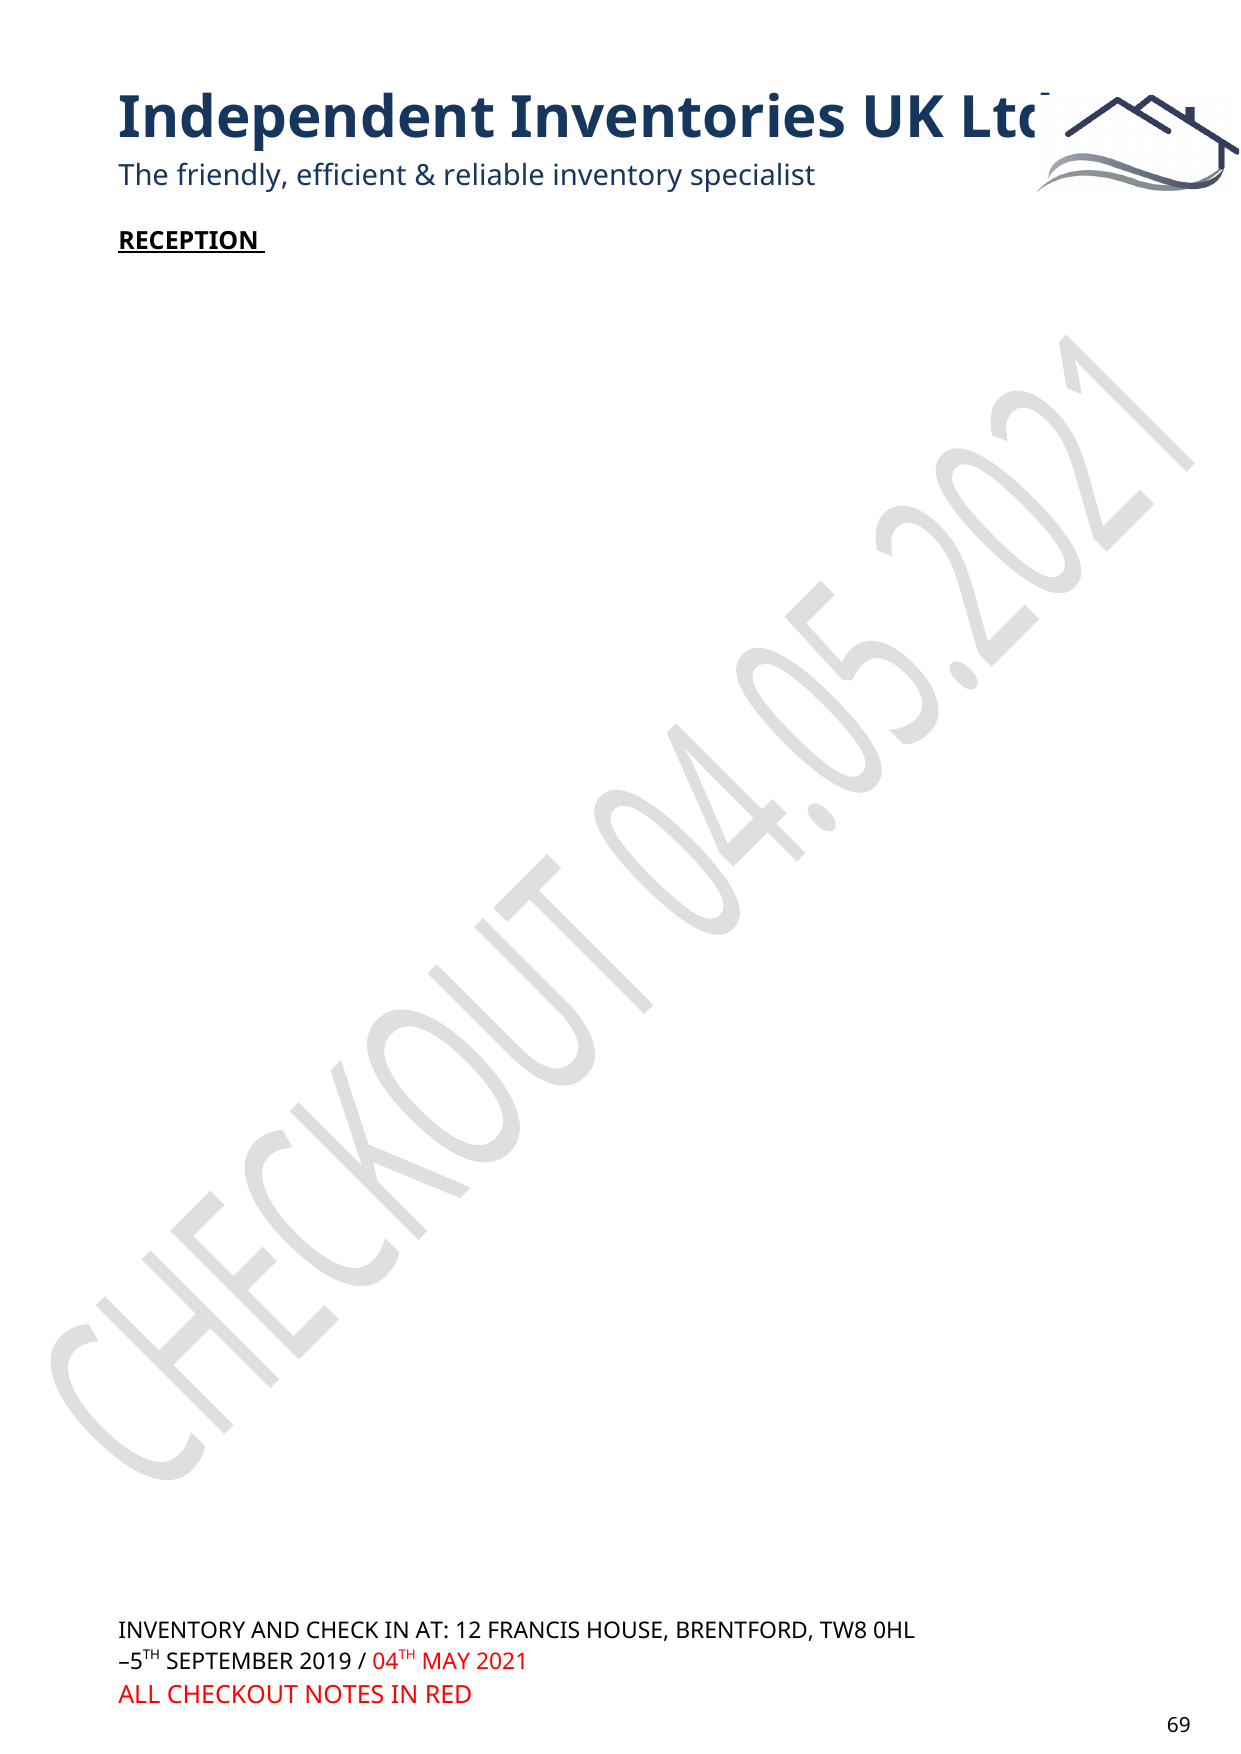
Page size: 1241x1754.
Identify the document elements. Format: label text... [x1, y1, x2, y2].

picture [1034, 95, 1240, 192]
text RECEPTION [118, 223, 1106, 257]
